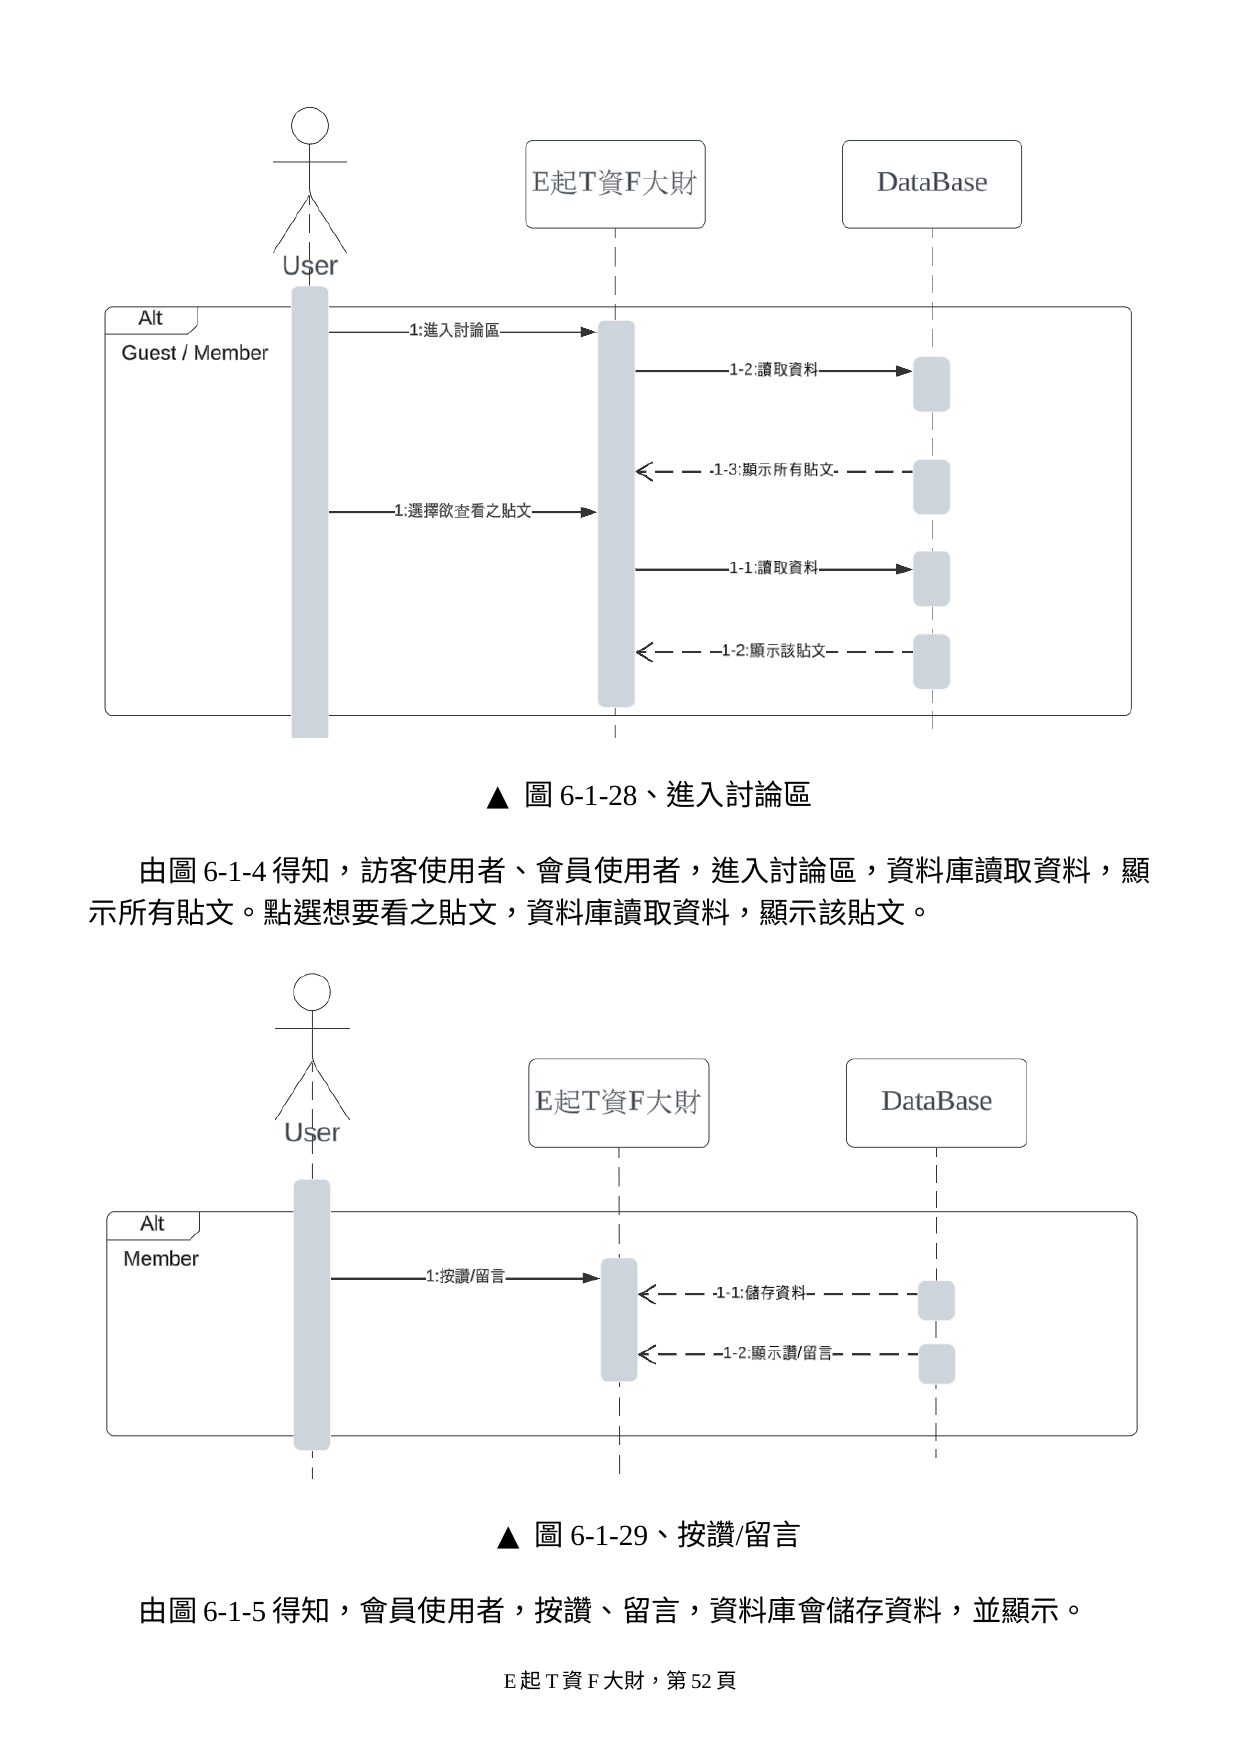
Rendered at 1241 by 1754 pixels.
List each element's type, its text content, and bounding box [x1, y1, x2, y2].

text 由圖6-1-4得知，訪客使用者、會員使用者，進入討論區，資料庫讀取資料，顯示所有貼文。點選想要看之貼文，資料庫讀取資料，顯示該貼文。 [89, 847, 1152, 932]
picture [88, 965, 1152, 1479]
text 由圖6-1-5得知，會員使用者，按讚、留言，資料庫會儲存資料，並顯示。 [89, 1588, 1152, 1630]
picture [88, 102, 1152, 738]
